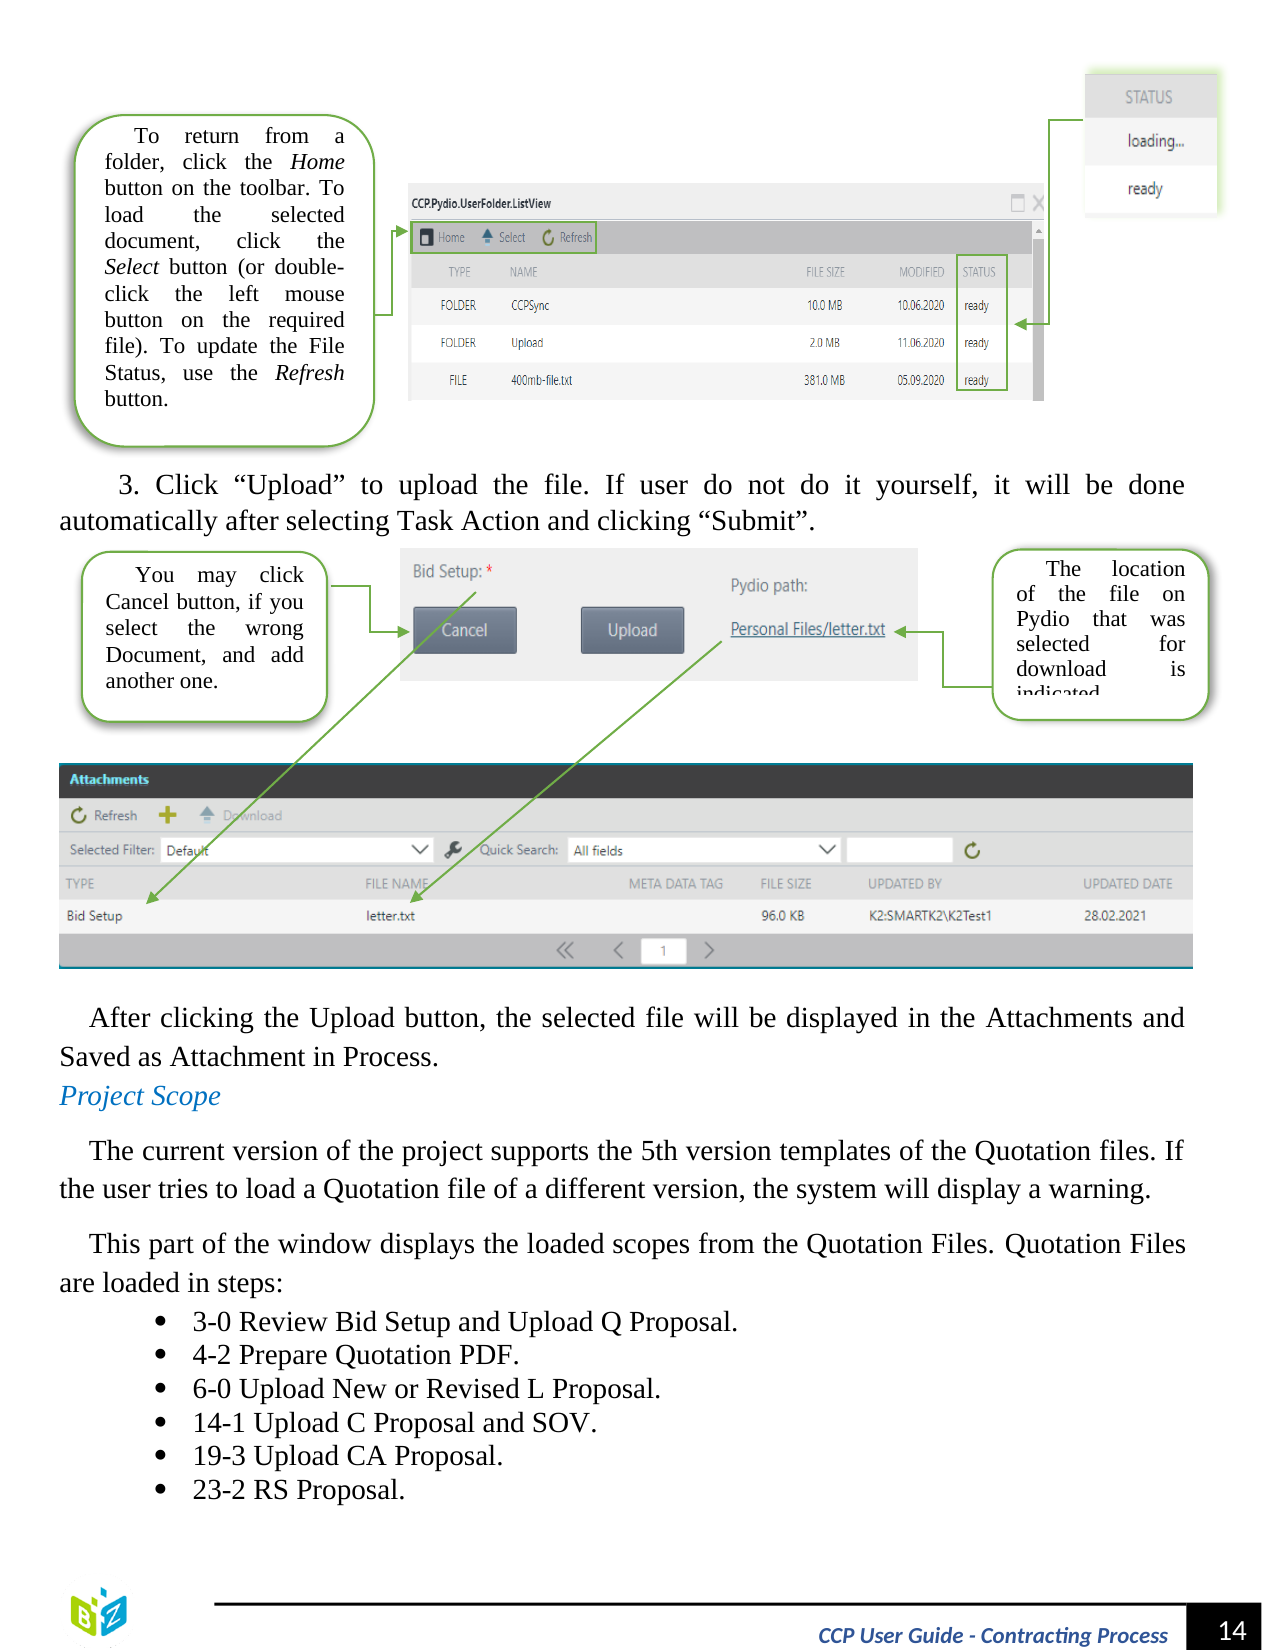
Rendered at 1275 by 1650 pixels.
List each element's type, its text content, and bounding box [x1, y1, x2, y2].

text The current version of the project supports the 5th version templates of the Quotation files. If the user tries to load a Quotation file of a different version, the system will display a warning. [59, 1133, 1186, 1205]
picture [1085, 74, 1217, 218]
list 23-2 RS Proposal. [155, 1472, 1186, 1506]
picture [400, 548, 918, 681]
text This part of the window displays the loaded scopes from the Quotation Files. Quotation Files are loaded in steps: [59, 1227, 1186, 1299]
list 6-0 Upload New or Revised L Proposal. [155, 1371, 1186, 1405]
text Project Scope [59, 1078, 1186, 1111]
list 3-0 Review Bid Setup and Upload Q Proposal. [155, 1304, 1186, 1337]
picture [59, 763, 1193, 969]
text After clicking the Upload button, the selected file will be displayed in the Attachments and Saved as Attachment in Process. [59, 1001, 1186, 1073]
list 19-3 Upload CA Proposal. [155, 1438, 1186, 1472]
list 4-2 Prepare Quotation PDF. [155, 1337, 1186, 1371]
list 14-1 Upload C Proposal and SOV. [155, 1405, 1186, 1438]
text 3. Click “Upload” to upload the file. If user do not do it yourself, it will be done automatically after selecting Task Action and clicking “Submit”. [59, 467, 1186, 537]
picture [59, 1572, 135, 1648]
picture [408, 183, 1044, 401]
